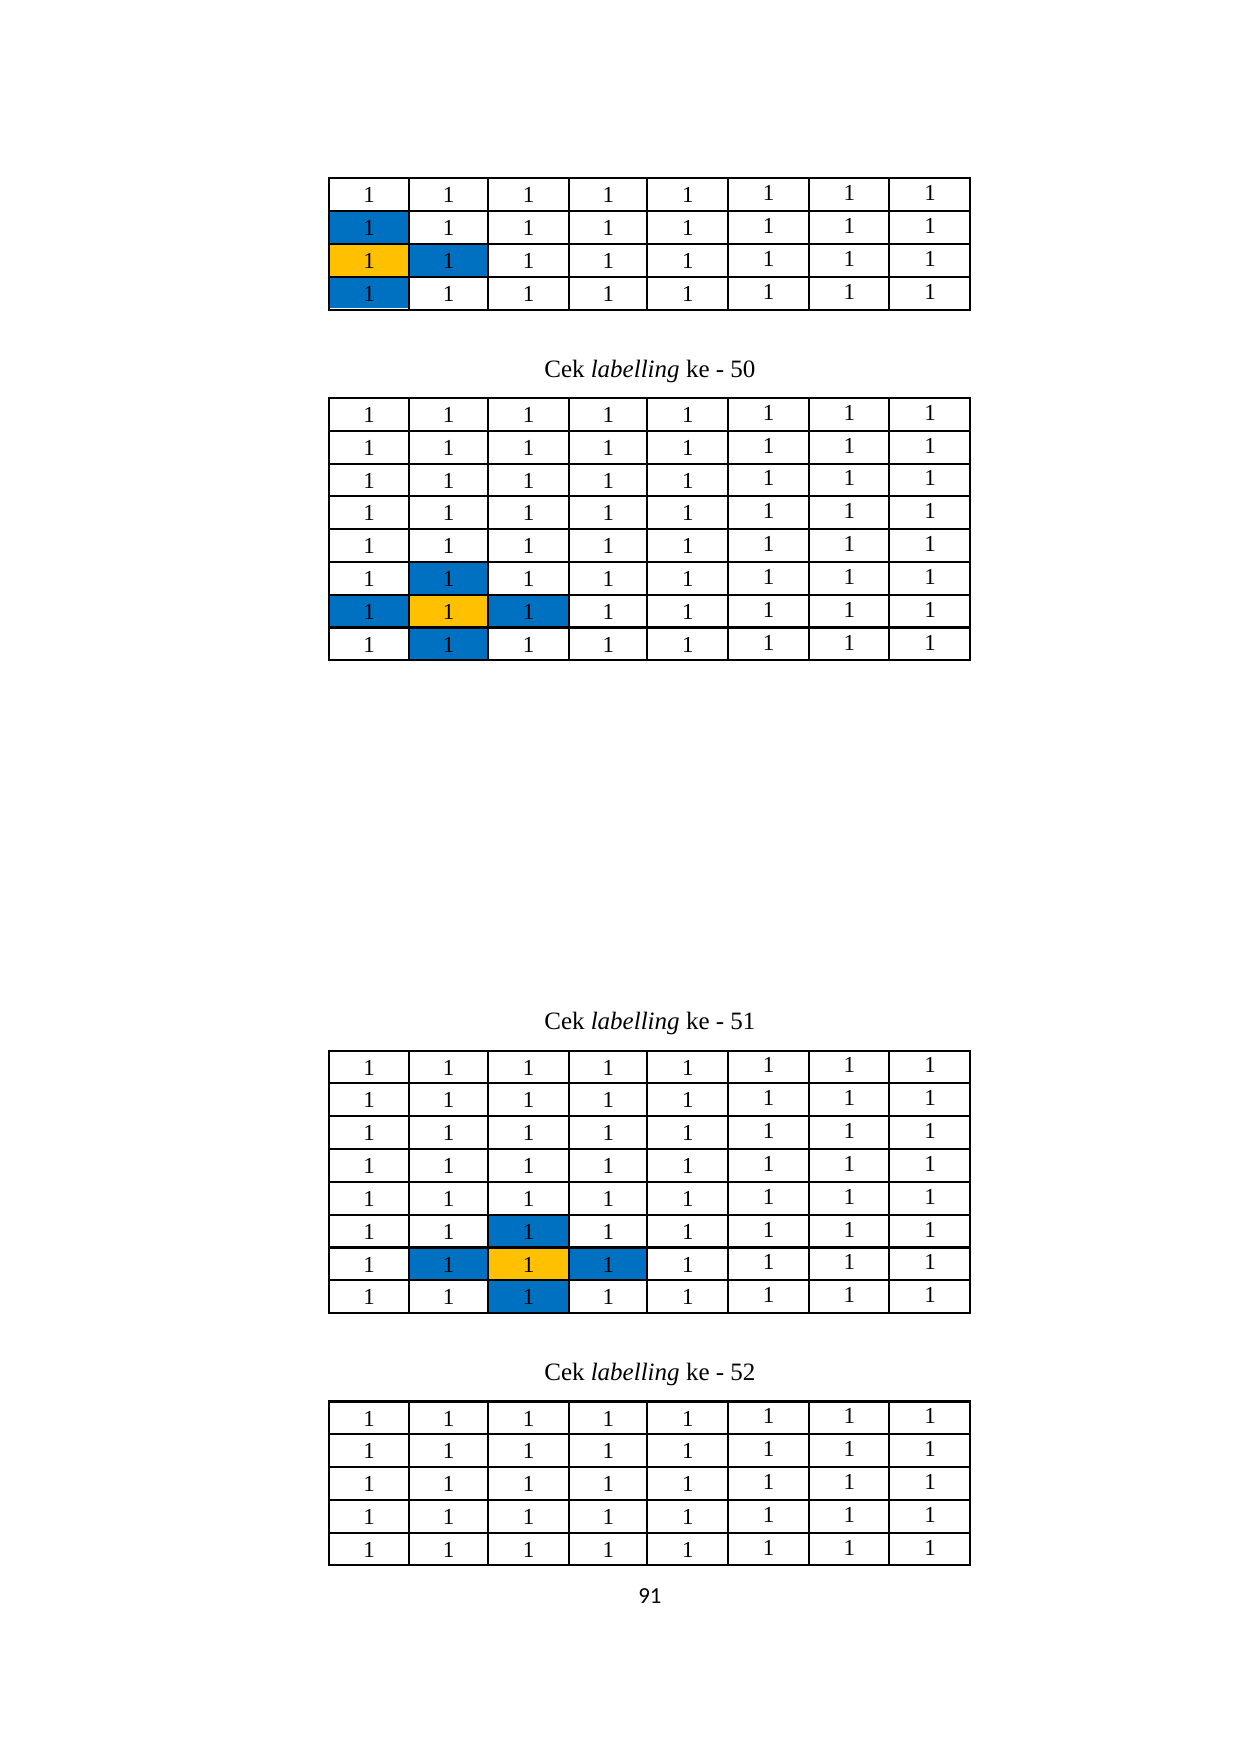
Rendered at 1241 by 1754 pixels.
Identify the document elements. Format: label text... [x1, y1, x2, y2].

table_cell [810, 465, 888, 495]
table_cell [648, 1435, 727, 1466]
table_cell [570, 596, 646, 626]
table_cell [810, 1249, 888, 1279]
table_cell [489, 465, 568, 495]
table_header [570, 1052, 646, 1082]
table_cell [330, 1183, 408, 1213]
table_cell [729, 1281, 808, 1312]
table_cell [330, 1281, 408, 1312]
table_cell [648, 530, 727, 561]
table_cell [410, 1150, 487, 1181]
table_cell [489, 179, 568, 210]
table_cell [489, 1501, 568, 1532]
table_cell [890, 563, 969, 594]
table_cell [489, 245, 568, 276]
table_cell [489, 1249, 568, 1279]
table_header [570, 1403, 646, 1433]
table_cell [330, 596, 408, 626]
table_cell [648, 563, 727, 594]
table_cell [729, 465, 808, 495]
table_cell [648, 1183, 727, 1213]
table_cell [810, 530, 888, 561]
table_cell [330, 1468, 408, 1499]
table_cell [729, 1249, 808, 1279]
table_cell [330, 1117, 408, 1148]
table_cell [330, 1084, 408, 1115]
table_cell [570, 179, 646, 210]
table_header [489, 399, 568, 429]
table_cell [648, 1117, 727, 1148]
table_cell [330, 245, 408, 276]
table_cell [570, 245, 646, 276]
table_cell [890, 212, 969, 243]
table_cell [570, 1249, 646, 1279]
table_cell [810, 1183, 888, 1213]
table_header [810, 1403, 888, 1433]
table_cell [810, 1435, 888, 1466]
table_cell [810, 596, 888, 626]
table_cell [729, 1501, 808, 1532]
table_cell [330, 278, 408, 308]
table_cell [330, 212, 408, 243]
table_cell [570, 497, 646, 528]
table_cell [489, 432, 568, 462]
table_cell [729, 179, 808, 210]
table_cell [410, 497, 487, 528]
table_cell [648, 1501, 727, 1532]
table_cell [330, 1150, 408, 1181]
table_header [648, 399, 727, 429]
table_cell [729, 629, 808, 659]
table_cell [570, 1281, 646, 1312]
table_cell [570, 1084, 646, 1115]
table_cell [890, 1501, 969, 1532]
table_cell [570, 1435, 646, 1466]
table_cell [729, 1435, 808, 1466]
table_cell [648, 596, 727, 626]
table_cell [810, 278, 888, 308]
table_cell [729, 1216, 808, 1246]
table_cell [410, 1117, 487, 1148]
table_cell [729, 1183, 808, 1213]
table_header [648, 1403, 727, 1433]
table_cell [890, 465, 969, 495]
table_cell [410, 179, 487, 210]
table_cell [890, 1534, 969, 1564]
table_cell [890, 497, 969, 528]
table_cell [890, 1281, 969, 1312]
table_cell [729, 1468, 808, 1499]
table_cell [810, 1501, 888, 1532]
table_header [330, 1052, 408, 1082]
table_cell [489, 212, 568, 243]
text Cek labelling ke - 52 [177, 1357, 1122, 1386]
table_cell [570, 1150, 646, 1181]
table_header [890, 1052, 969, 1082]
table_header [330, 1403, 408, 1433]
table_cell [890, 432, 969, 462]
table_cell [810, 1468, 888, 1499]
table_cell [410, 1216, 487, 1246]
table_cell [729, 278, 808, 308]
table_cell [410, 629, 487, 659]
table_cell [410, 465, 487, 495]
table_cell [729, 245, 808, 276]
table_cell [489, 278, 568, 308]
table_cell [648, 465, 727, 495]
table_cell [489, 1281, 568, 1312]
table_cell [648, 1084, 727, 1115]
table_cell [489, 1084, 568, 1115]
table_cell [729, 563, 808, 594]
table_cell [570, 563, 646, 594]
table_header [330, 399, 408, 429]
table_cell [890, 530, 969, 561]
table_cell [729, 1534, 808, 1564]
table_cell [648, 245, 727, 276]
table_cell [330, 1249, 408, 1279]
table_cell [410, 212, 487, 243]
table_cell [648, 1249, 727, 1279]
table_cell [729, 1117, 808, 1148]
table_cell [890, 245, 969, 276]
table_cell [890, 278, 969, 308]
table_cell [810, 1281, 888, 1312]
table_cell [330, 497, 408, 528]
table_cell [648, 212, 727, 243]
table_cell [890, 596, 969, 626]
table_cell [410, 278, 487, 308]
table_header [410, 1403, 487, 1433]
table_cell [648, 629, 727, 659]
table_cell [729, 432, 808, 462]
text Cek labelling ke - 50 [177, 354, 1122, 382]
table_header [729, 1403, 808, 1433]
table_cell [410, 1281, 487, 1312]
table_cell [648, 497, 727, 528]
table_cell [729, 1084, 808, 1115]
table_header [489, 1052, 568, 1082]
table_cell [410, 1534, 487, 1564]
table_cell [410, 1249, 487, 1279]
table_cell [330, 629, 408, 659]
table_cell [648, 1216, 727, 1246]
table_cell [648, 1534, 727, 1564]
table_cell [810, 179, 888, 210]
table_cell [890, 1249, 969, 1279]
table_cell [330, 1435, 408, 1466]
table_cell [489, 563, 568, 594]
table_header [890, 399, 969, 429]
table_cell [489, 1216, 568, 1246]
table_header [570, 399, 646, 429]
text Cek labelling ke - 51 [177, 1006, 1122, 1035]
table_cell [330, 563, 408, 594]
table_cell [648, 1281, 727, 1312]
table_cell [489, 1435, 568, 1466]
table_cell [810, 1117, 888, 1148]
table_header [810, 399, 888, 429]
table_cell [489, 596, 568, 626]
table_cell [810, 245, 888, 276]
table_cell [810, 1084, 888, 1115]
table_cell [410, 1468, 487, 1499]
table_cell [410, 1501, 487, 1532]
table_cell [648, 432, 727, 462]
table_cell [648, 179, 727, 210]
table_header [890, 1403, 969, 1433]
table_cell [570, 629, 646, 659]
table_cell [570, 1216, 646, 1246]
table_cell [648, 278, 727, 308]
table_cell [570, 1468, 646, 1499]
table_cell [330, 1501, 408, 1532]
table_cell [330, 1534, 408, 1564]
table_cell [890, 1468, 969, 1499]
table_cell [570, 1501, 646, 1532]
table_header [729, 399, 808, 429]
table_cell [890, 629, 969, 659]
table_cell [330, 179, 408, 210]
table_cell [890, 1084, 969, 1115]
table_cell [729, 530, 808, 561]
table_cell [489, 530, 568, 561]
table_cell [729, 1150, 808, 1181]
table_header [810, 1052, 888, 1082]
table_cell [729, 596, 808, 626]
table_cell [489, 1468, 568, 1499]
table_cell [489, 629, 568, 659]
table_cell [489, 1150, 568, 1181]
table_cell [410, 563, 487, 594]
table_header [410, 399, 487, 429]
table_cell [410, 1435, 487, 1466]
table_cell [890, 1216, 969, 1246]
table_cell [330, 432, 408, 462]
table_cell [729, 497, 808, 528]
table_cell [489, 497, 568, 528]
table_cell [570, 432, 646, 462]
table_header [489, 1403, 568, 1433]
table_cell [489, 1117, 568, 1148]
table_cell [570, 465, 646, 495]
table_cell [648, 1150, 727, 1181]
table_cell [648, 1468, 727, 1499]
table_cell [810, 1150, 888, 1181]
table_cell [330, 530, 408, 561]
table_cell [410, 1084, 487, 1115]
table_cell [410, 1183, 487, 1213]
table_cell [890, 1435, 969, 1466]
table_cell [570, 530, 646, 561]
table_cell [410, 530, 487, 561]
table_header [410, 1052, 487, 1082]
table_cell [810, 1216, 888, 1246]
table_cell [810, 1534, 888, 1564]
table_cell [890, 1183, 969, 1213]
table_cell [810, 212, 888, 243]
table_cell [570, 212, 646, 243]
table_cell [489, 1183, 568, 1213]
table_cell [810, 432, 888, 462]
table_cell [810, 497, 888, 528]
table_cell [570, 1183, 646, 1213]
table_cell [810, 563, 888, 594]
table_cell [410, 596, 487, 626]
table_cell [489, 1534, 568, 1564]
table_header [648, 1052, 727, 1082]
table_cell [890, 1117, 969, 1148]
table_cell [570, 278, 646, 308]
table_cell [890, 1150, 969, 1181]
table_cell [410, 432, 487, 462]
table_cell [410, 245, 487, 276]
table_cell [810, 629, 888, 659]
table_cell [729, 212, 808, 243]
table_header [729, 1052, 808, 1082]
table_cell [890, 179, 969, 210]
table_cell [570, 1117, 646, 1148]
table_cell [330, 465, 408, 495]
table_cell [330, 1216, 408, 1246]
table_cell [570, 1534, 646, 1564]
